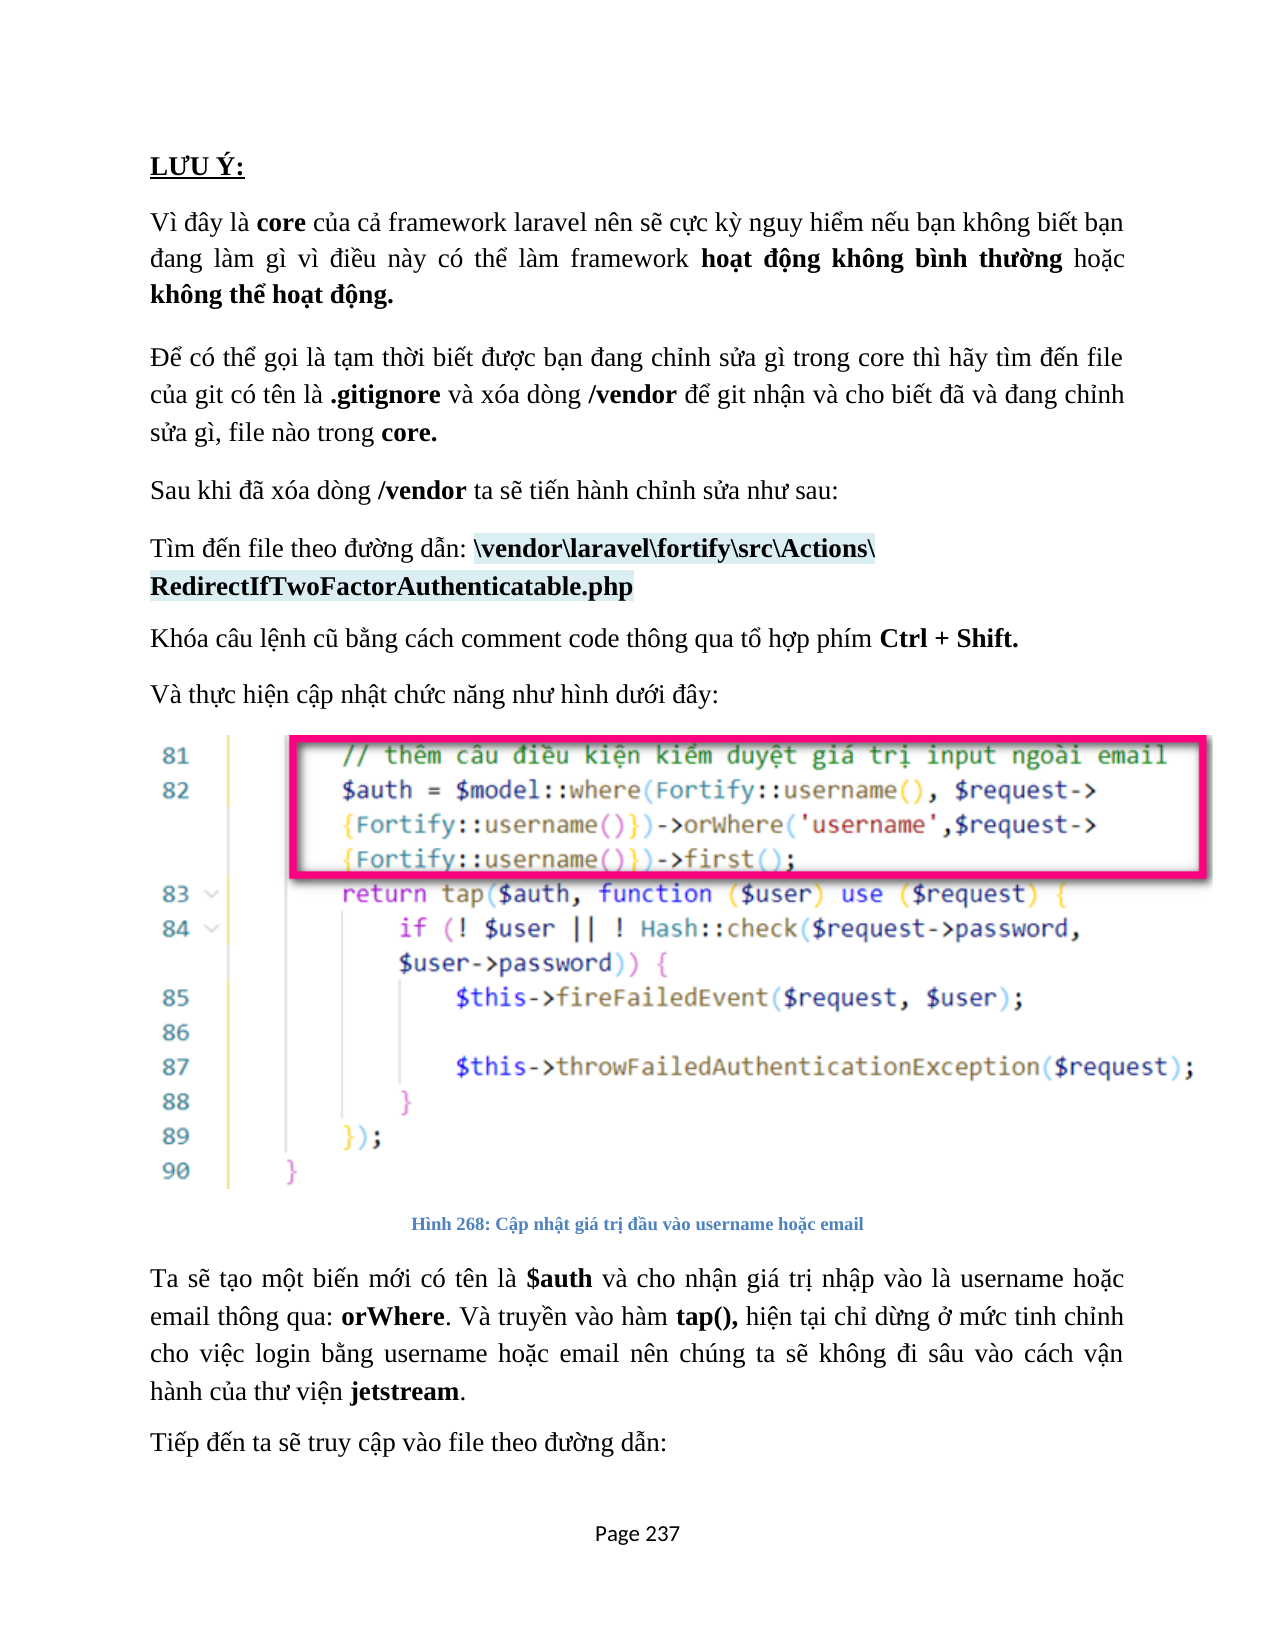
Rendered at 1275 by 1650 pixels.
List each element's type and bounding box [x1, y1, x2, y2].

picture [150, 735, 1213, 1189]
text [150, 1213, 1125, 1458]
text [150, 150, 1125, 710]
